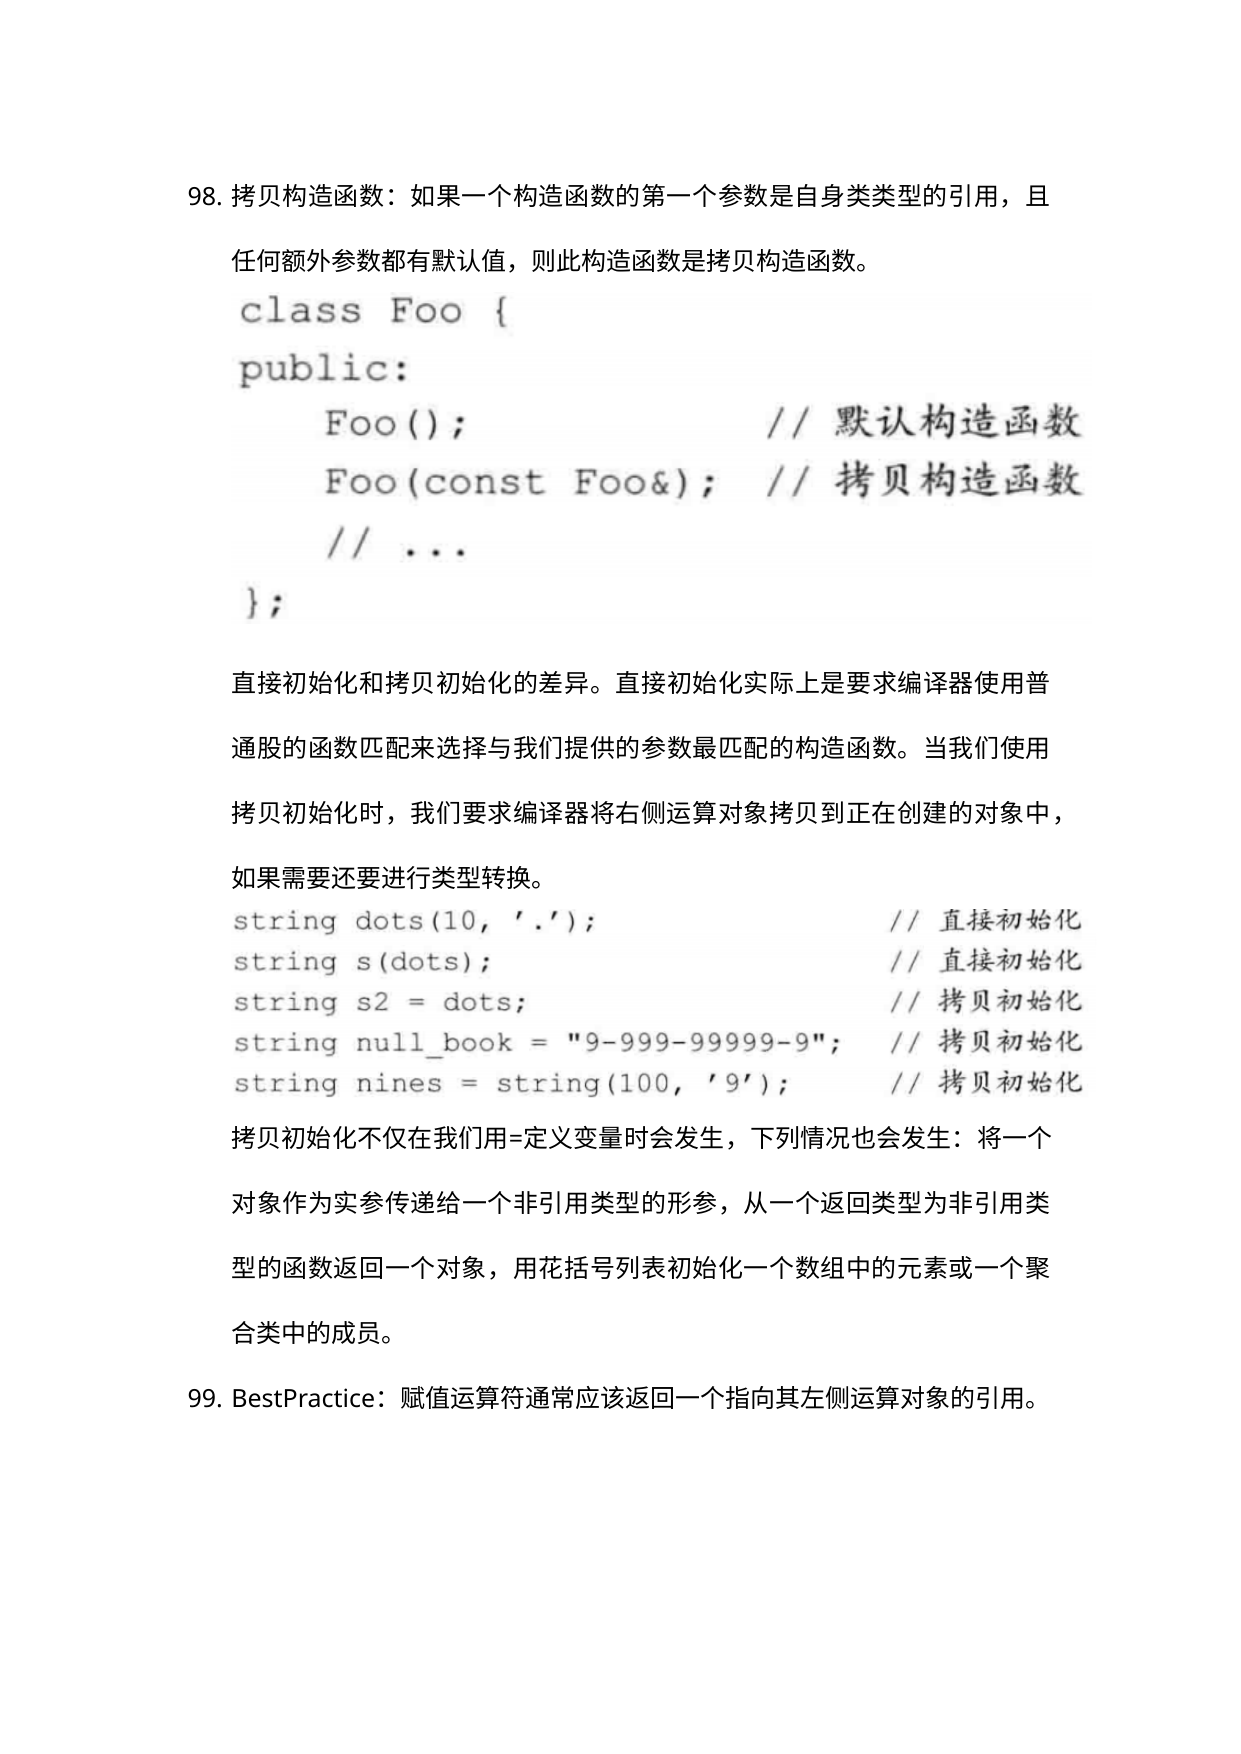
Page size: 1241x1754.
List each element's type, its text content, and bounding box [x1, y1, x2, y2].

list 拷贝初始化不仅在我们用=定义变量时会发生，下列情况也会发生：将一个对象作为实参传递给一个非引用类型的形参，从一个返回类型为非引用类型的函数返回一个对象，用花括号列表初始化一个数组中的元素或一个聚合类中的成员。 [231, 1104, 1053, 1364]
picture [231, 909, 1097, 1098]
list 拷贝构造函数：如果一个构造函数的第一个参数是自身类类型的引用，且任何额外参数都有默认值，则此构造函数是拷贝构造函数。 [187, 162, 1053, 292]
picture [231, 292, 1093, 624]
list 直接初始化和拷贝初始化的差异。直接初始化实际上是要求编译器使用普通股的函数匹配来选择与我们提供的参数最匹配的构造函数。当我们使用拷贝初始化时，我们要求编译器将右侧运算对象拷贝到正在创建的对象中，如果需要还要进行类型转换。 [231, 649, 1053, 909]
list BestPractice：赋值运算符通常应该返回一个指向其左侧运算对象的引用。 [187, 1364, 1053, 1429]
